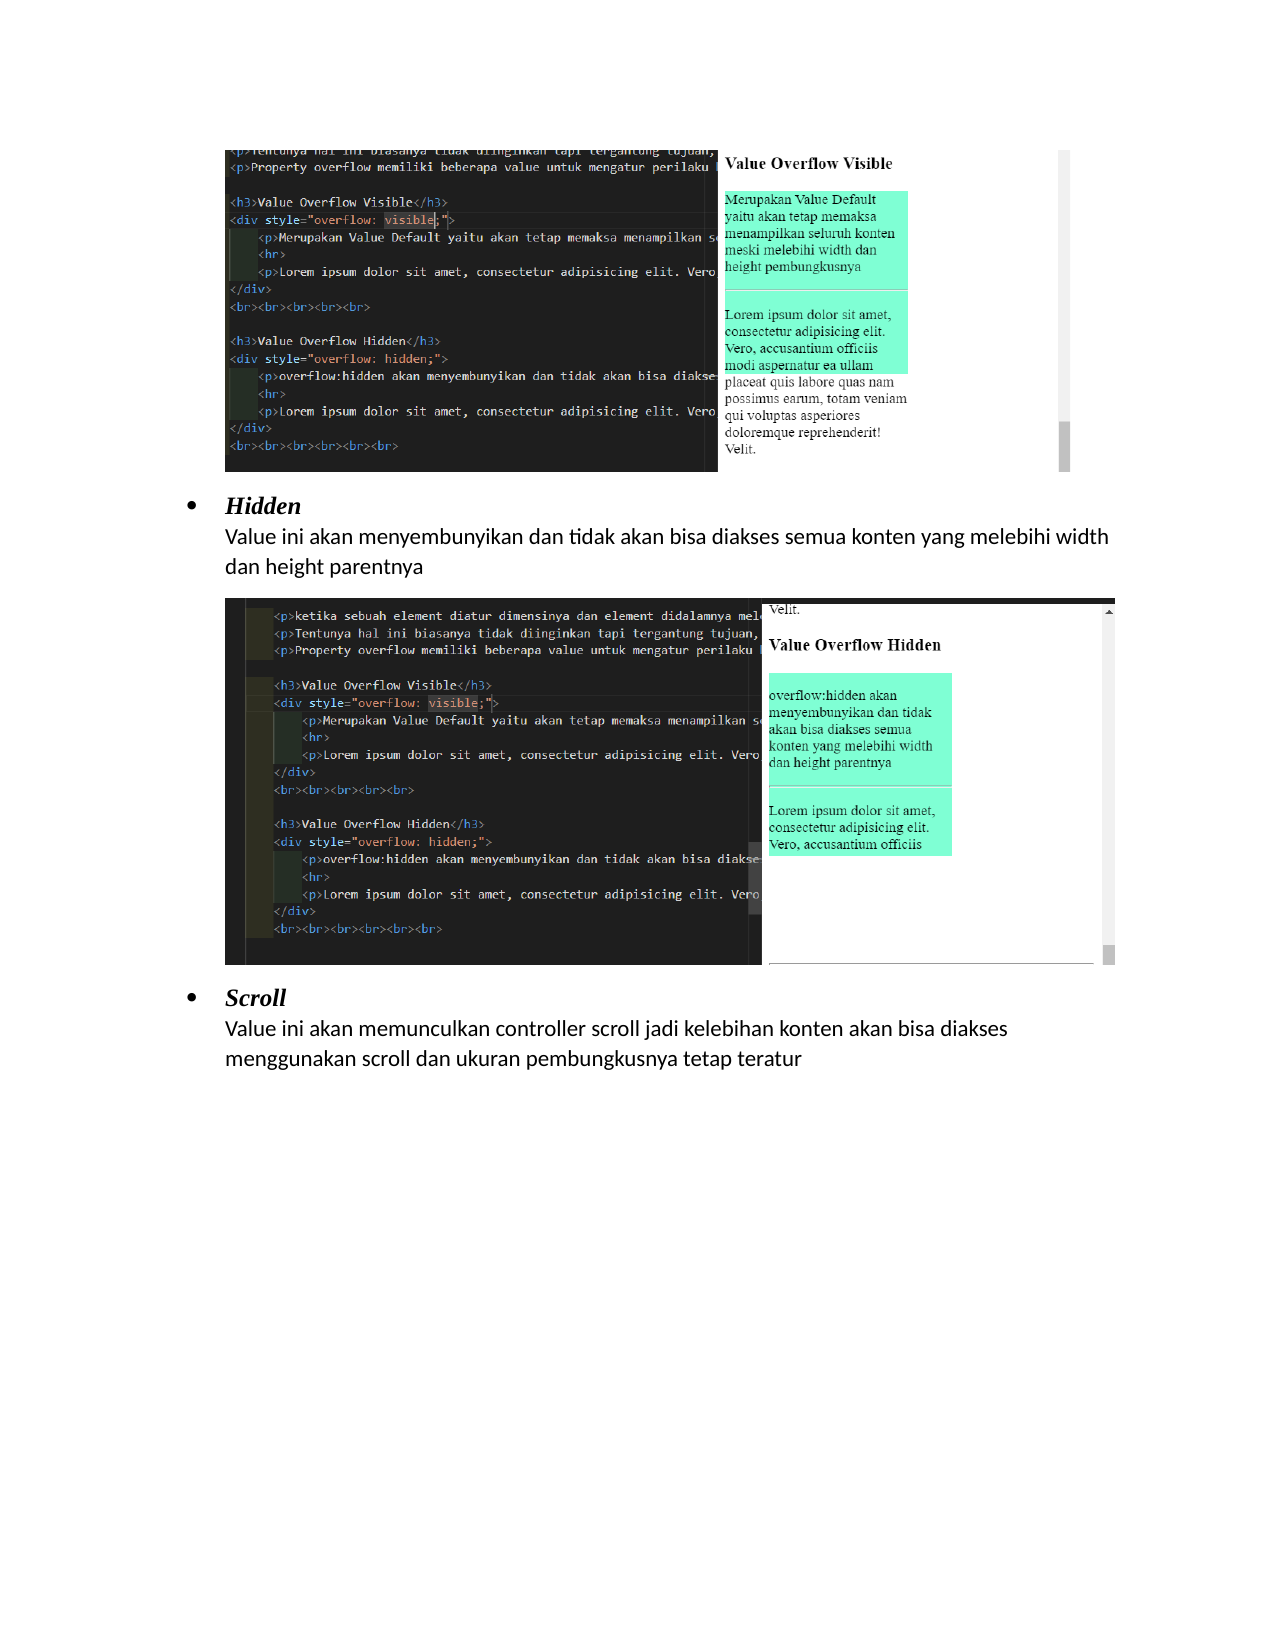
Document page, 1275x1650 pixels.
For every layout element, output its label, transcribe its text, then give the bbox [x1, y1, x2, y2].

picture [225, 598, 1115, 965]
subtitle Scroll [187, 983, 1125, 1012]
text Value ini akan menyembunyikan dan tidak akan bisa diakses semua konten yang melebihi width dan height parentnya [225, 522, 1125, 580]
text Value ini akan memunculkan controller scroll jadi kelebihan konten akan bisa diakses menggunakan scroll dan ukuran pembungkusnya tetap teratur [225, 1014, 1125, 1073]
picture [225, 150, 1071, 472]
subtitle Hidden [187, 491, 1125, 519]
